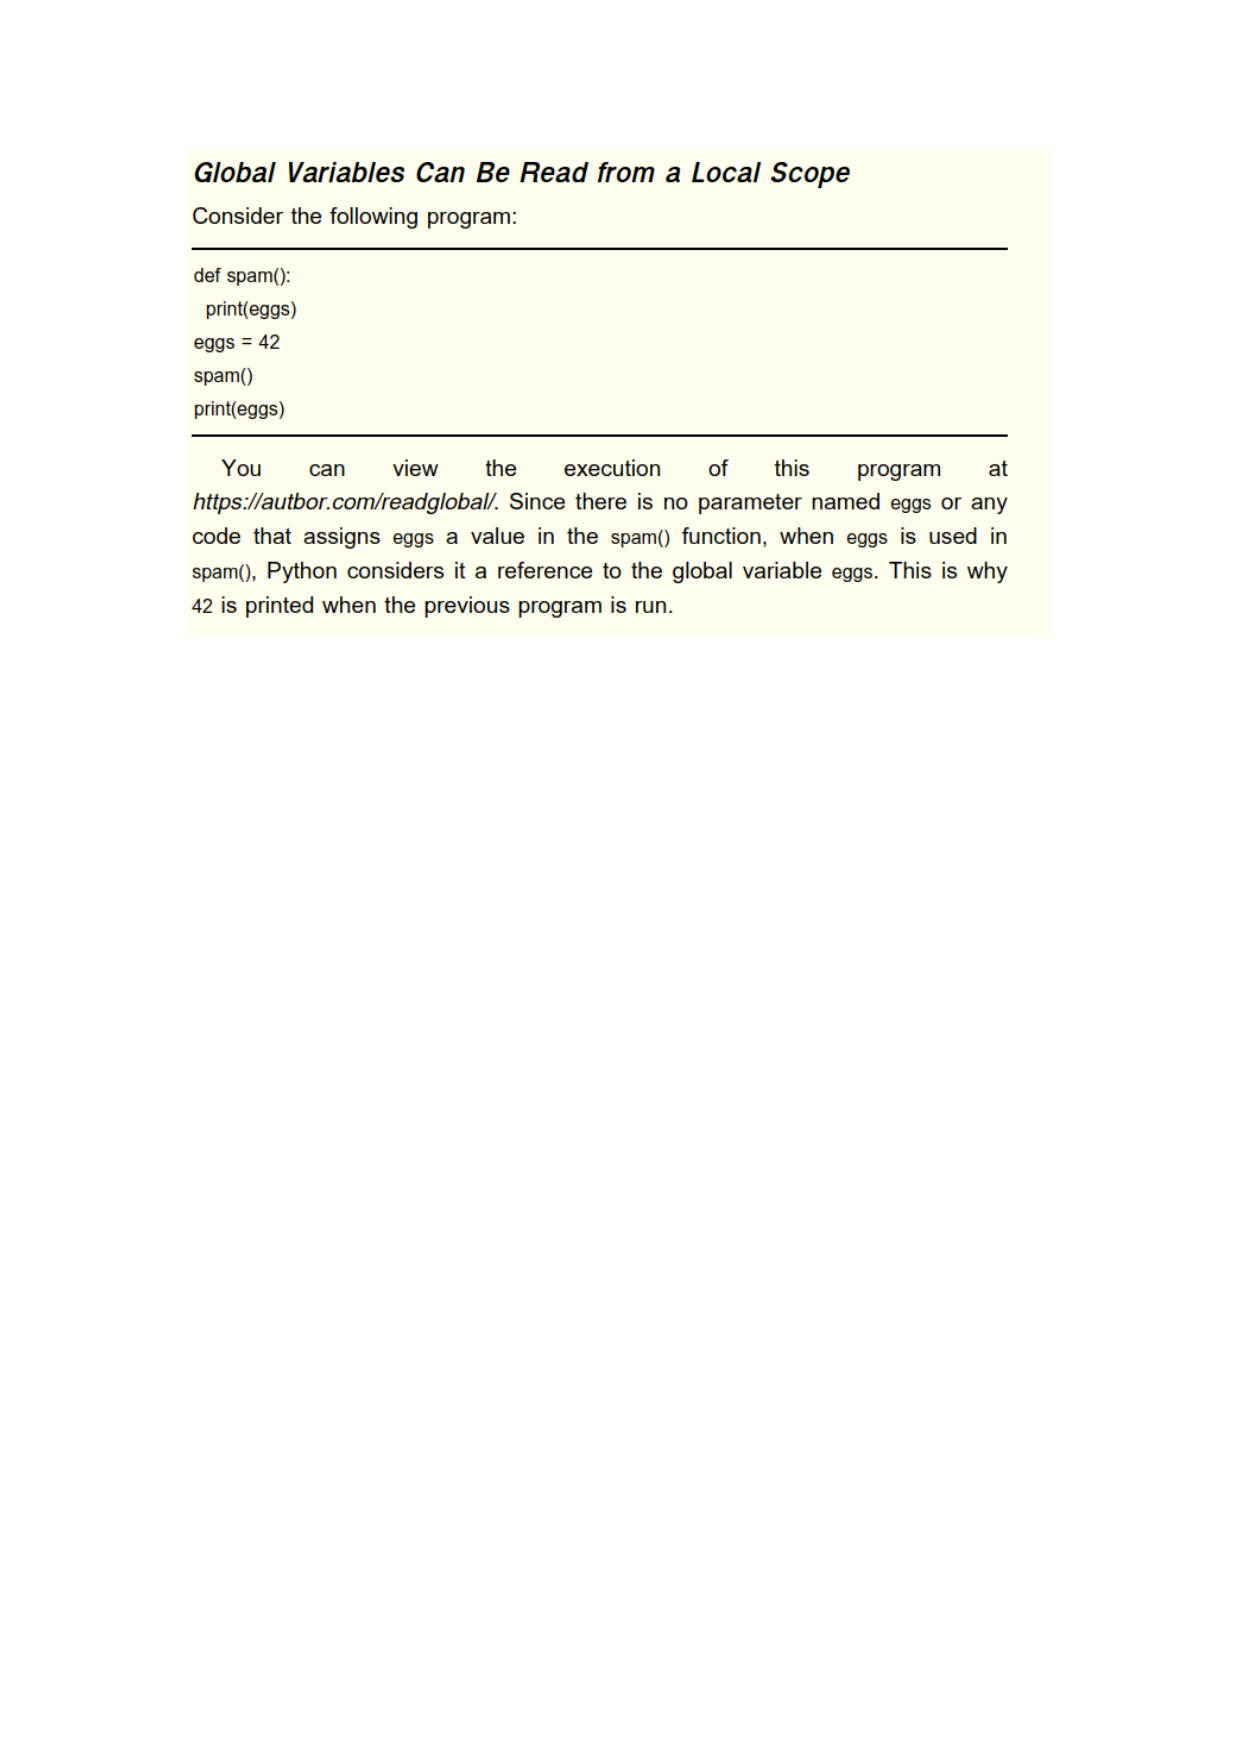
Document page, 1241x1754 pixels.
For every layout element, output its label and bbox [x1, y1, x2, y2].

picture [187, 150, 1053, 638]
